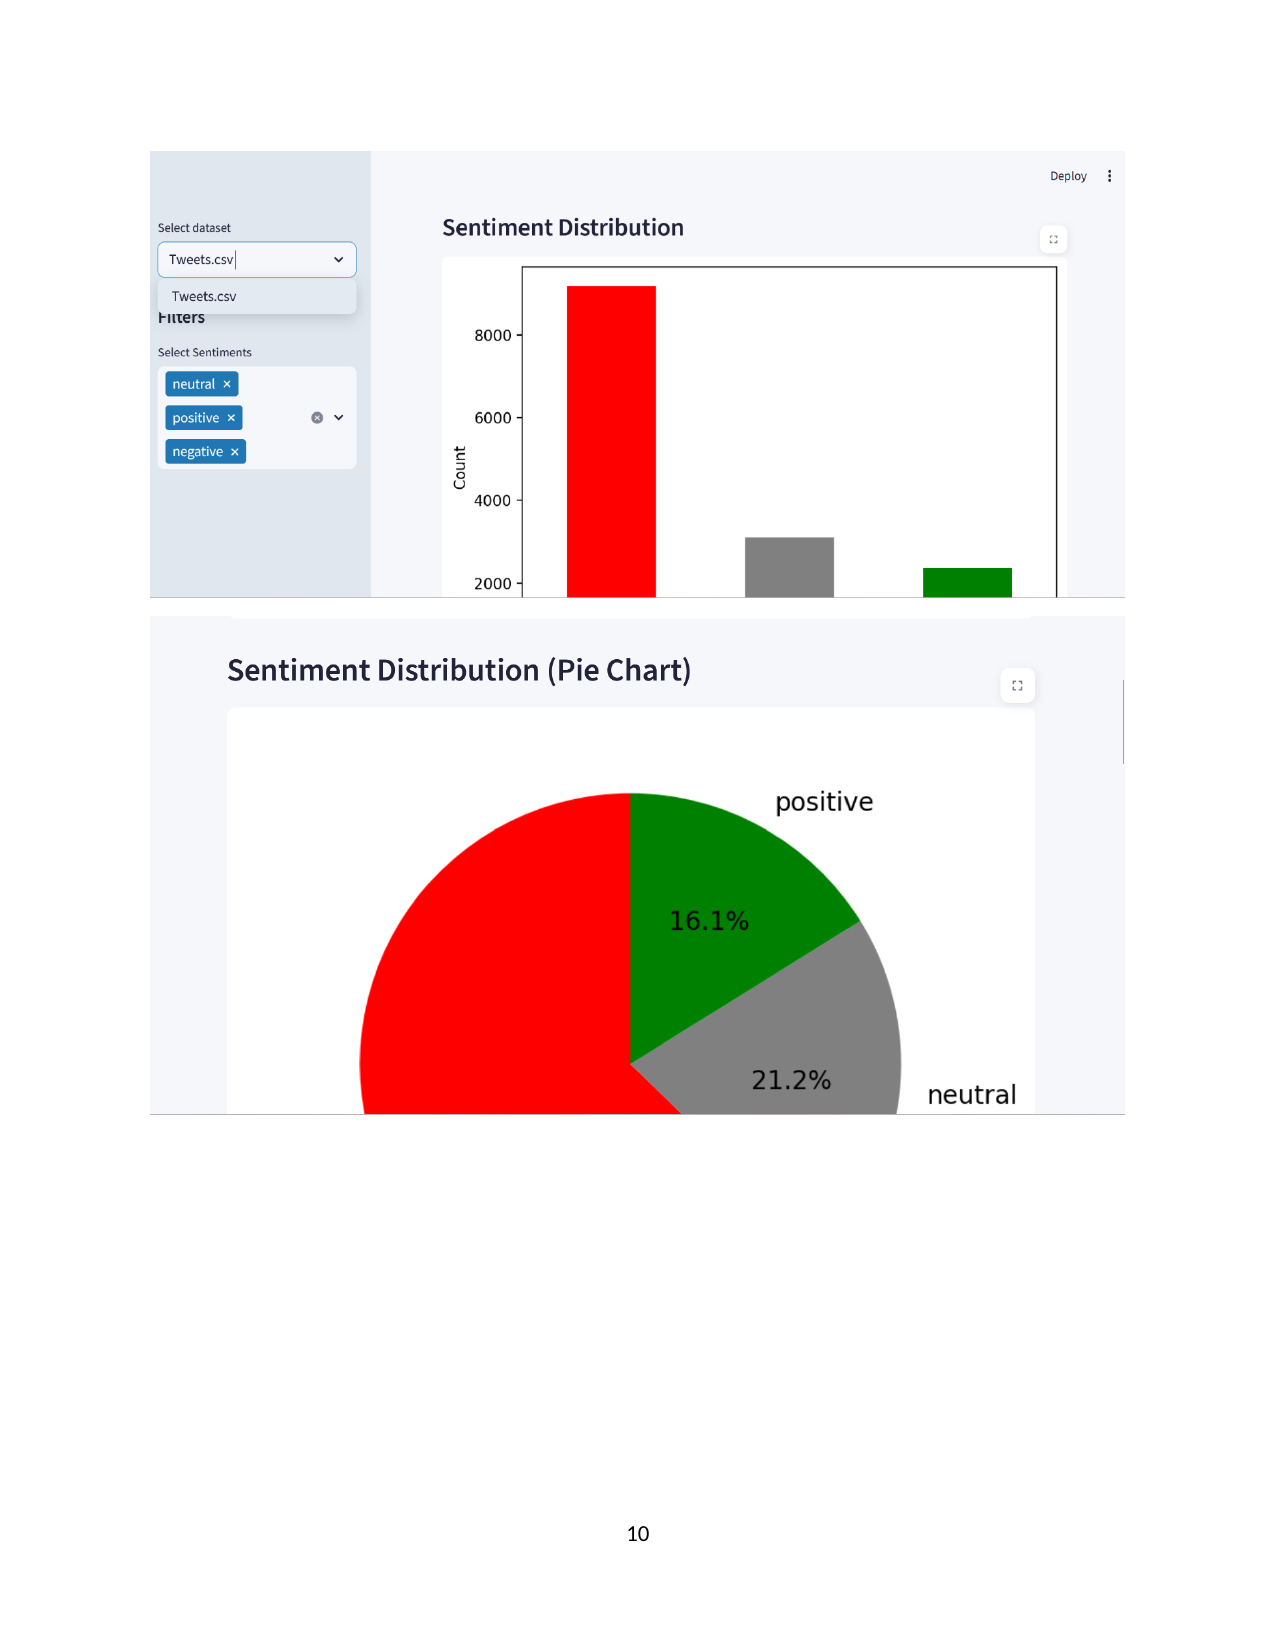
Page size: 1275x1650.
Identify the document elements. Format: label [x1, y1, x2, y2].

picture [150, 616, 1125, 1115]
picture [150, 151, 1125, 598]
